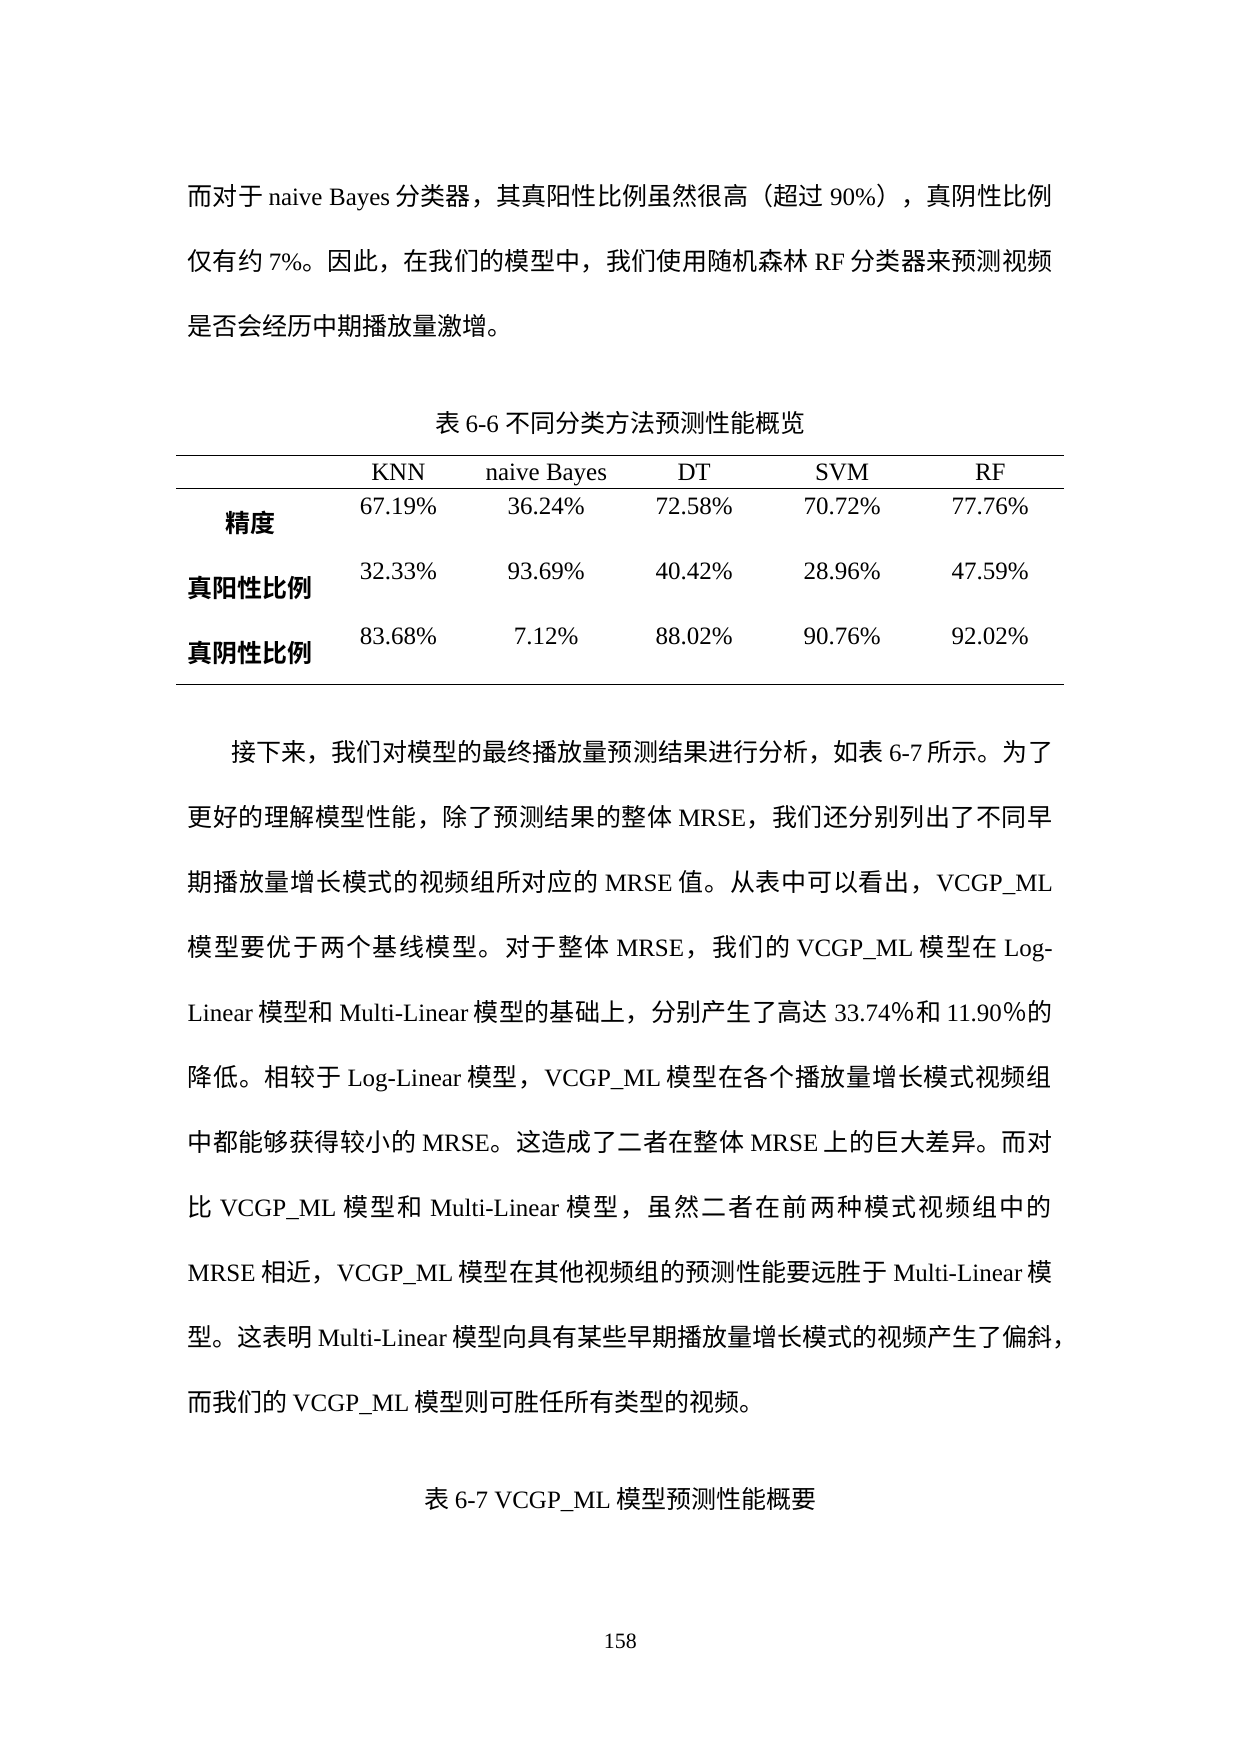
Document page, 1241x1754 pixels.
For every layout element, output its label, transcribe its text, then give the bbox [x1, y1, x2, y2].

table_header DT [620, 456, 768, 488]
table_header [176, 456, 324, 488]
table_cell 精度 [176, 489, 324, 554]
table_cell 72.58% [620, 489, 768, 554]
table_header RF [916, 456, 1064, 488]
text 接下来，我们对模型的最终播放量预测结果进行分析，如表6-7所示。为了更好的理解模型性能，除了预测结果的整体MRSE，我们还分别列出了不同早期播放量增长模式的视频组所对应的MRSE值。从表中可以看出，VCGP_ML模型要优于两个基线模型。对于整体MRSE，我们的VCGP_ML模型在Log-Linear模型和Multi-Linear模型的基础上，分别产生了高达33.74％和11.90％的降低。相较于Log-Linear模型，VCGP_ML模型在各个播放量增长模式视频组中都能够获得较小的MRSE。这造成了二者在整体MRSE上的巨大差异。而对比VCGP_ML模型和Multi-Linear模型，虽然二者在前两种模式视频组中的MRSE相近，VCGP_ML模型在其他视频组的预测性能要远胜于Multi-Linear模型。这表明Multi-Linear模型向具有某些早期播放量增长模式的视频产生了偏斜，而我们的VCGP_ML模型则可胜任所有类型的视频。 [187, 718, 1053, 1433]
text 表6-7 VCGP_ML模型预测性能概要 [187, 1465, 1053, 1530]
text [187, 162, 1053, 357]
table_header SVM [768, 456, 916, 488]
table_cell 32.33% [324, 554, 472, 619]
table_cell 36.24% [472, 489, 620, 554]
table_header naive Bayes [472, 456, 620, 488]
table_cell 真阴性比例 [176, 619, 324, 684]
table_cell 70.72% [768, 489, 916, 554]
table_cell 40.42% [620, 554, 768, 619]
table_cell 47.59% [916, 554, 1064, 619]
text 表6-6 不同分类方法预测性能概览 [187, 389, 1053, 454]
table_cell 88.02% [620, 619, 768, 684]
table_cell 77.76% [916, 489, 1064, 554]
table_cell 28.96% [768, 554, 916, 619]
table_cell 83.68% [324, 619, 472, 684]
table_header KNN [324, 456, 472, 488]
table_cell 真阳性比例 [176, 554, 324, 619]
table_cell 7.12% [472, 619, 620, 684]
table_cell 93.69% [472, 554, 620, 619]
table_cell 90.76% [768, 619, 916, 684]
table_cell 67.19% [324, 489, 472, 554]
table_cell 92.02% [916, 619, 1064, 684]
